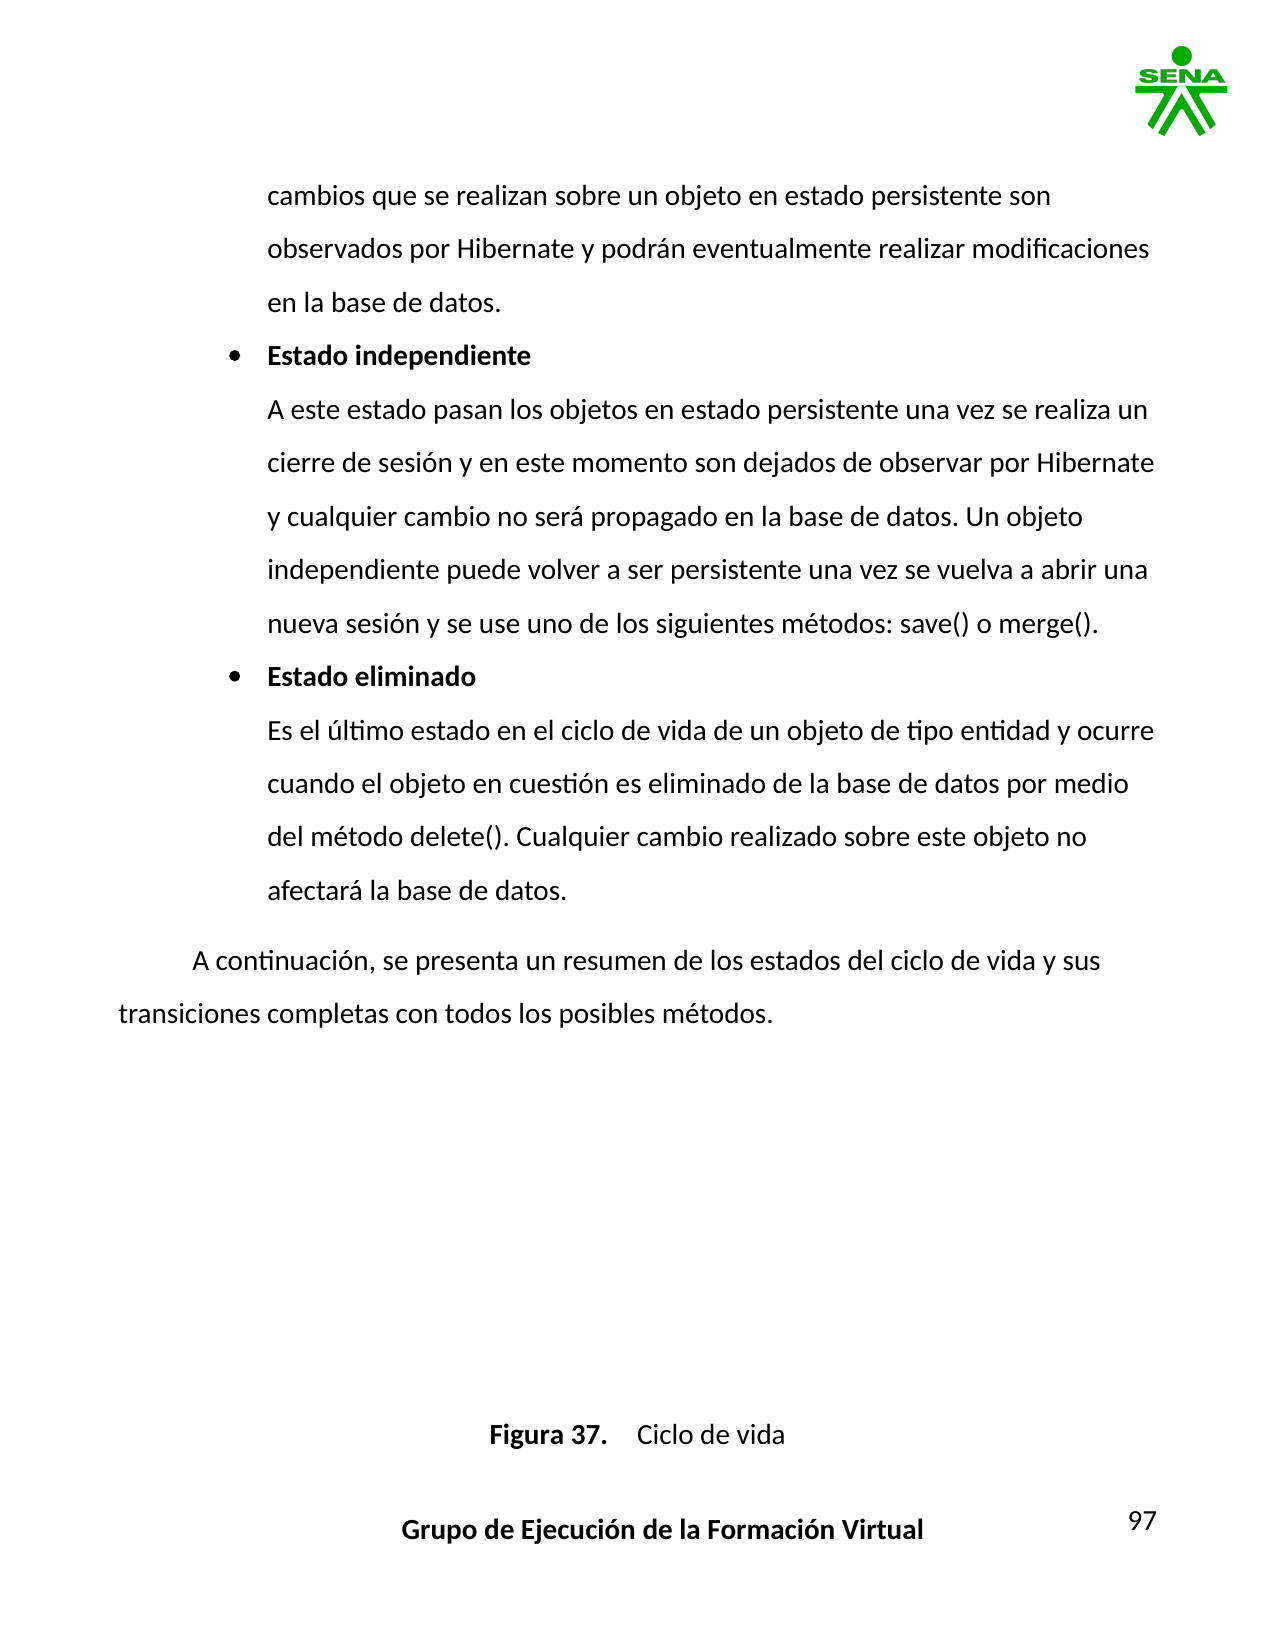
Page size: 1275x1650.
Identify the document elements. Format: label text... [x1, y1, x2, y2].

picture [1135, 46, 1228, 136]
list Es el último estado en el ciclo de vida de un objeto de tipo entidad y ocurre cuando el objeto en cuestión es eliminado de la base de datos por medio del método delete(). Cualquier cambio realizado sobre este objeto no afectará la base de datos. [267, 712, 1157, 907]
text A continuación, se presenta un resumen de los estados del ciclo de vida y sus transiciones completas con todos los posibles métodos. [118, 942, 1157, 1031]
list Estado eliminado [229, 658, 1157, 694]
list A este estado pasan los objetos en estado persistente una vez se realiza un cierre de sesión y en este momento son dejados de observar por Hibernate y cualquier cambio no será propagado en la base de datos. Un objeto independiente puede volver a ser persistente una vez se vuelva a abrir una nueva sesión y se use uno de los siguientes métodos: save() o merge(). [267, 391, 1157, 640]
list Estado independiente [229, 337, 1157, 373]
text Ciclo de vida [118, 1416, 1157, 1452]
